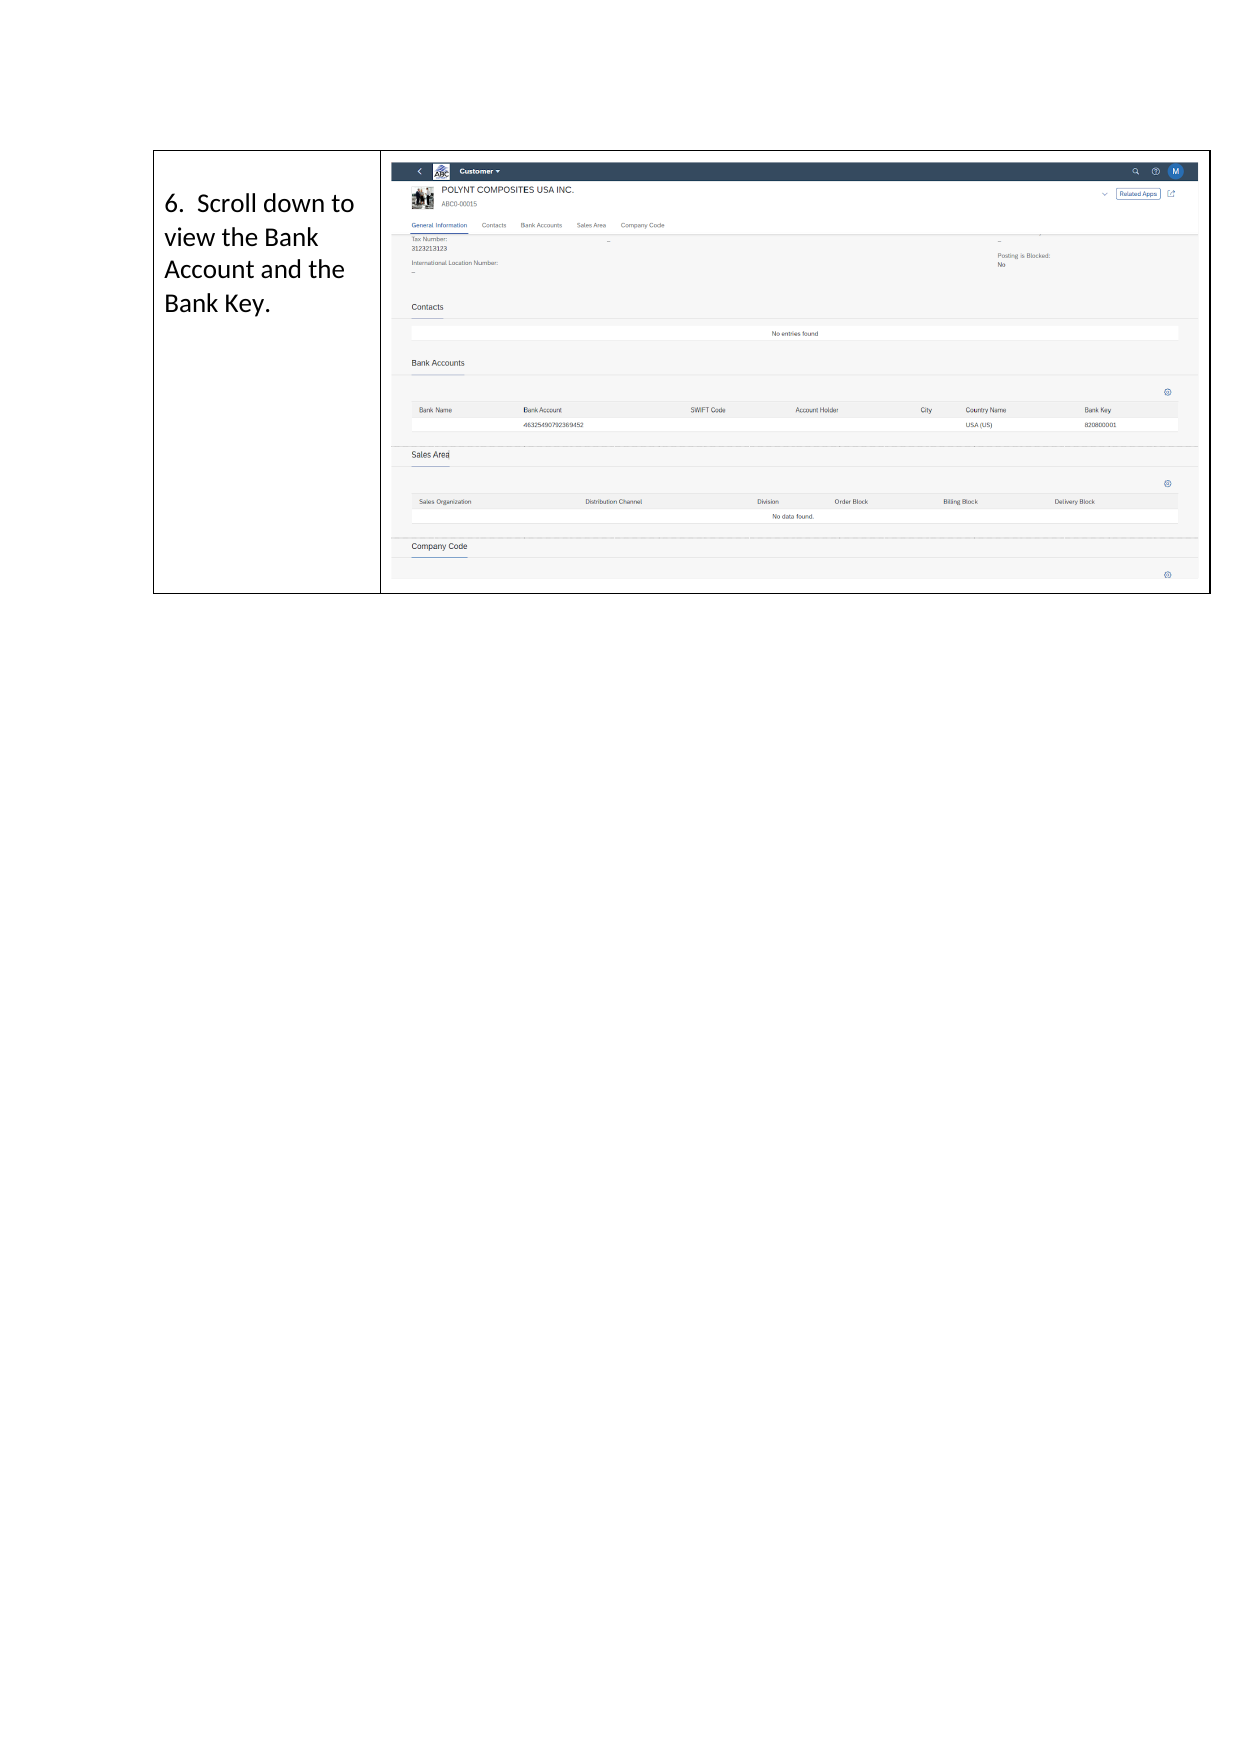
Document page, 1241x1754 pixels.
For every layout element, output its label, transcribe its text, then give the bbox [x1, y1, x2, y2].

picture [390, 161, 1199, 579]
table_cell 6. Scroll down to view the Bank Account and the Bank Key. [154, 151, 380, 593]
table_cell [381, 151, 1209, 593]
